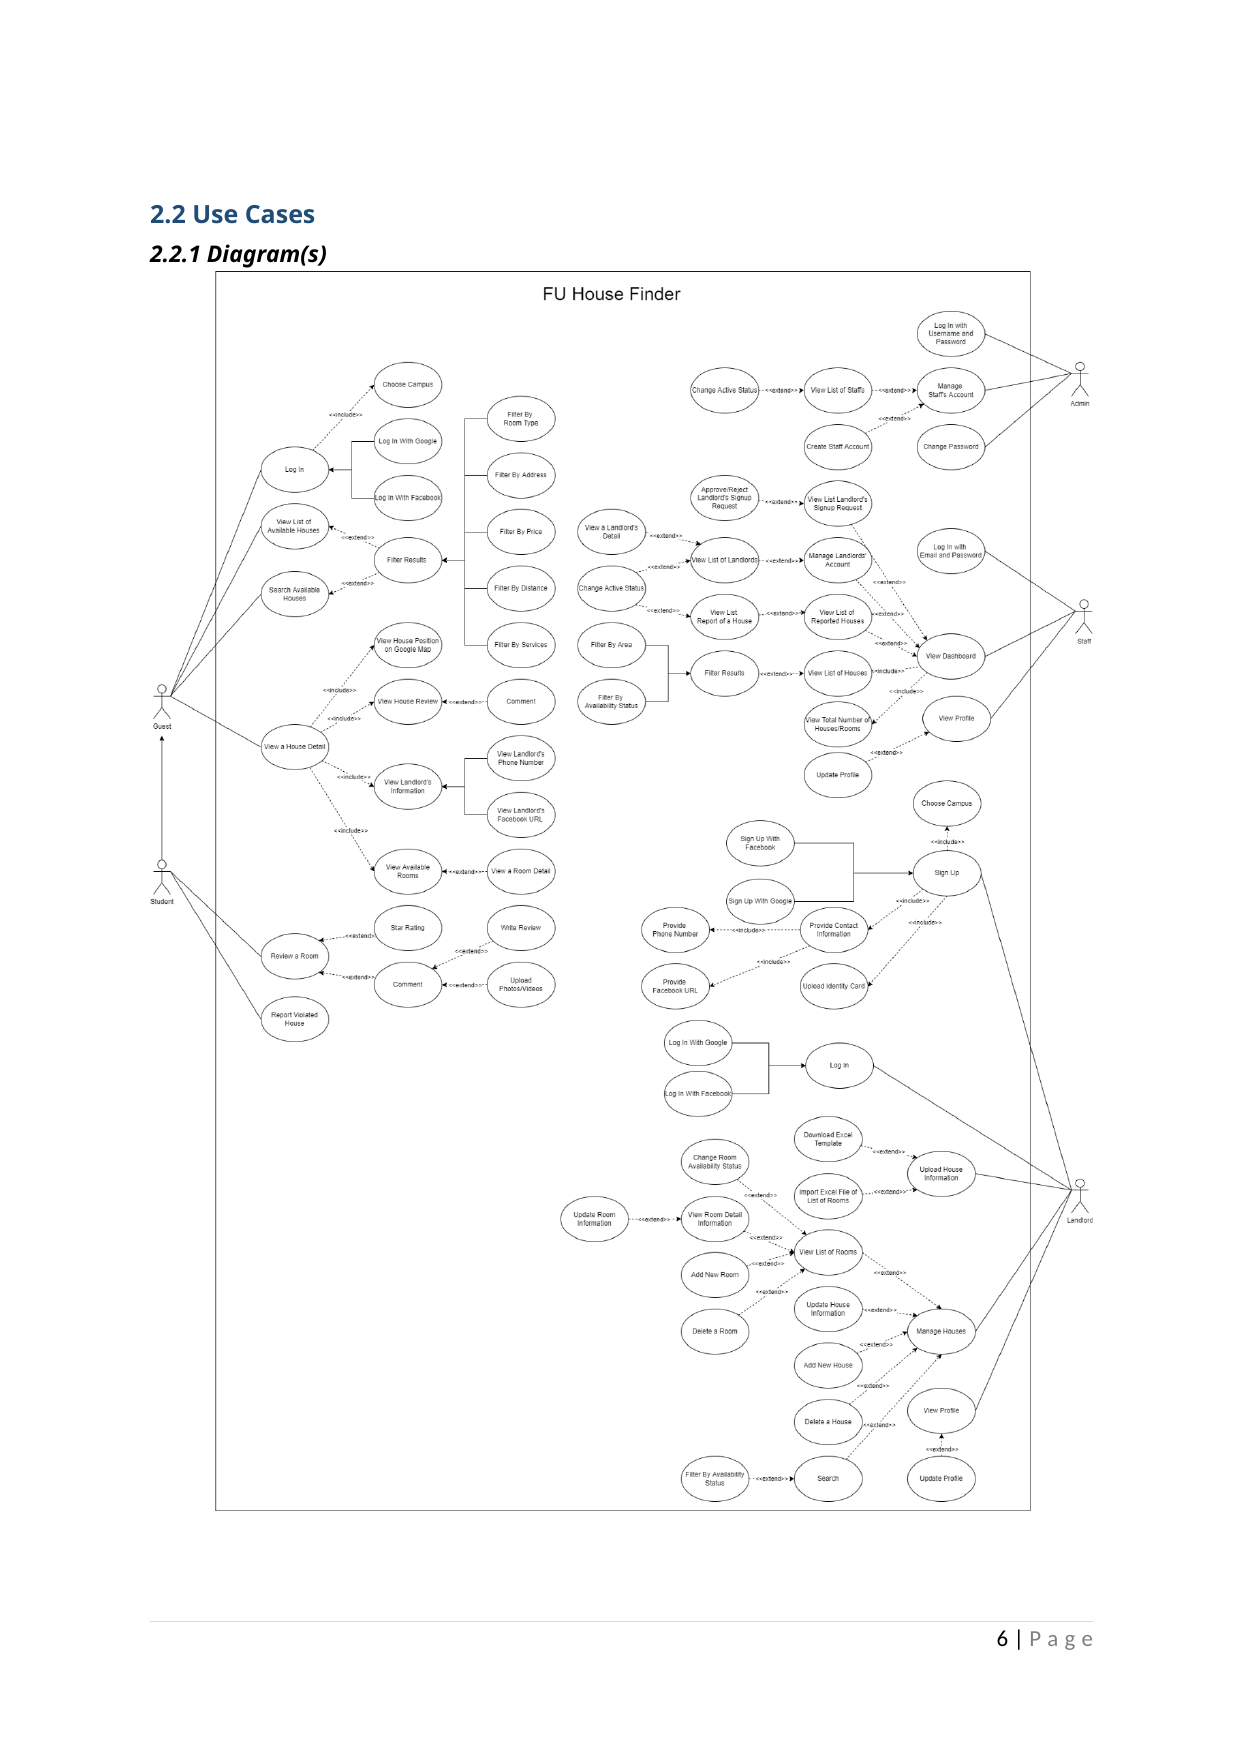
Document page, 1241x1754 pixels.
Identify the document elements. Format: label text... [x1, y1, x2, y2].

subtitle 2.2 Use Cases [150, 197, 1093, 231]
picture [150, 271, 1093, 1511]
subtitle 2.2.1 Diagram(s) [150, 238, 1093, 269]
